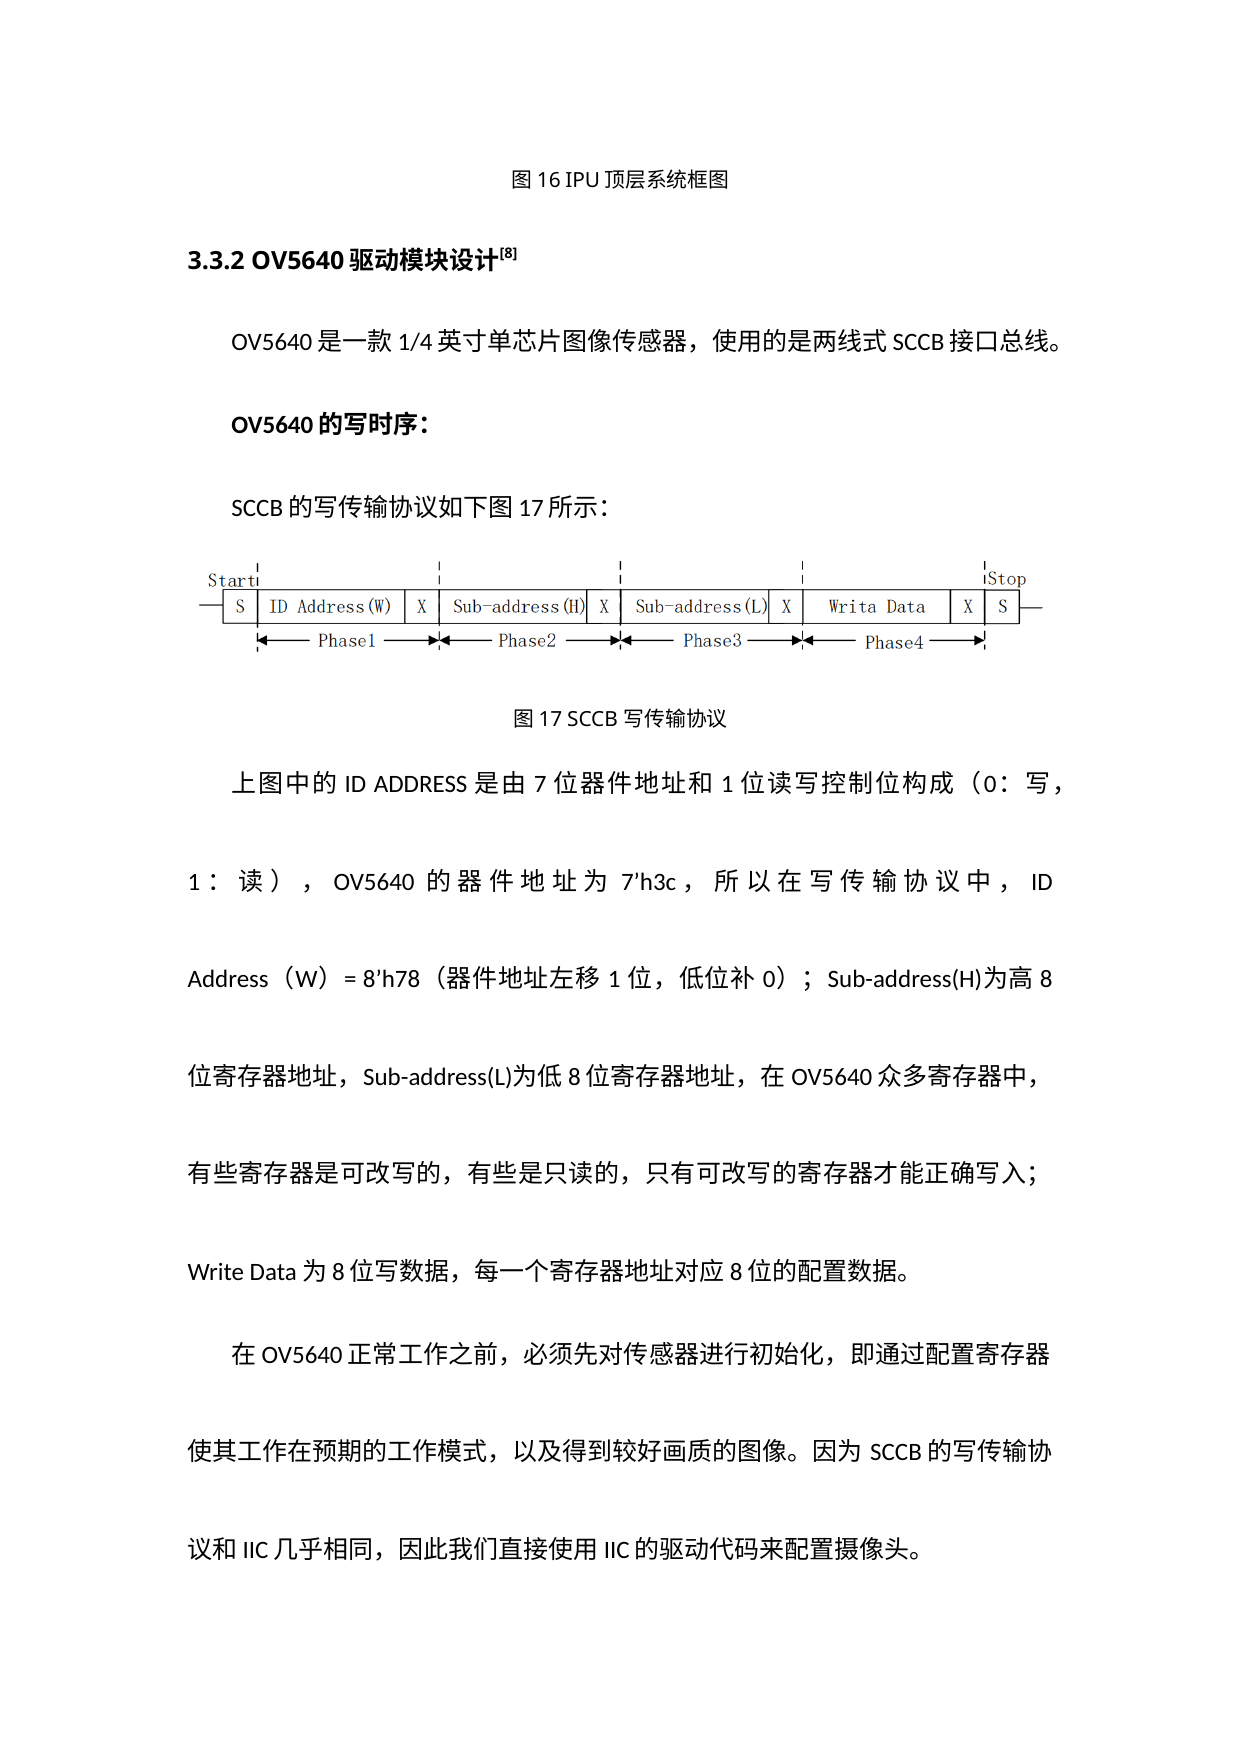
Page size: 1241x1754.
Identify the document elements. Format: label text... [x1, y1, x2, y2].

text 图 16 IPU顶层系统框图 [187, 162, 1053, 194]
text OV5640的写时序： [187, 390, 1053, 455]
text 图 17 SCCB 写传输协议 [187, 702, 1053, 734]
text 上图中的ID ADDRESS是由7位器件地址和1位读写控制位构成（0：写，1：读），OV5640的器件地址为7’h3c，所以在写传输协议中，ID Address（W）= 8’h78（器件地址左移 1 位，低位补 0）；Sub-address(H)为高8位寄存器地址，Sub-address(L)为低8位寄存器地址，在OV5640众多寄存器中，有些寄存器是可改写的，有些是只读的，只有可改写的寄存器才能正确写入；Write Data为8位写数据，每一个寄存器地址对应8位的配置数据。 [187, 749, 1053, 1302]
text OV5640是一款1/4英寸单芯片图像传感器，使用的是两线式SCCB接口总线。 [187, 307, 1053, 372]
text 在OV5640正常工作之前，必须先对传感器进行初始化，即通过配置寄存器使其工作在预期的工作模式，以及得到较好画质的图像。因为 SCCB 的写传输协议和IIC几乎相同，因此我们直接使用IIC的驱动代码来配置摄像头。 [187, 1320, 1053, 1580]
subtitle 3.3.2 OV5640驱动模块设计[8] [187, 226, 1053, 291]
picture [187, 556, 1053, 665]
text SCCB的写传输协议如下图17所示： [187, 473, 1053, 538]
